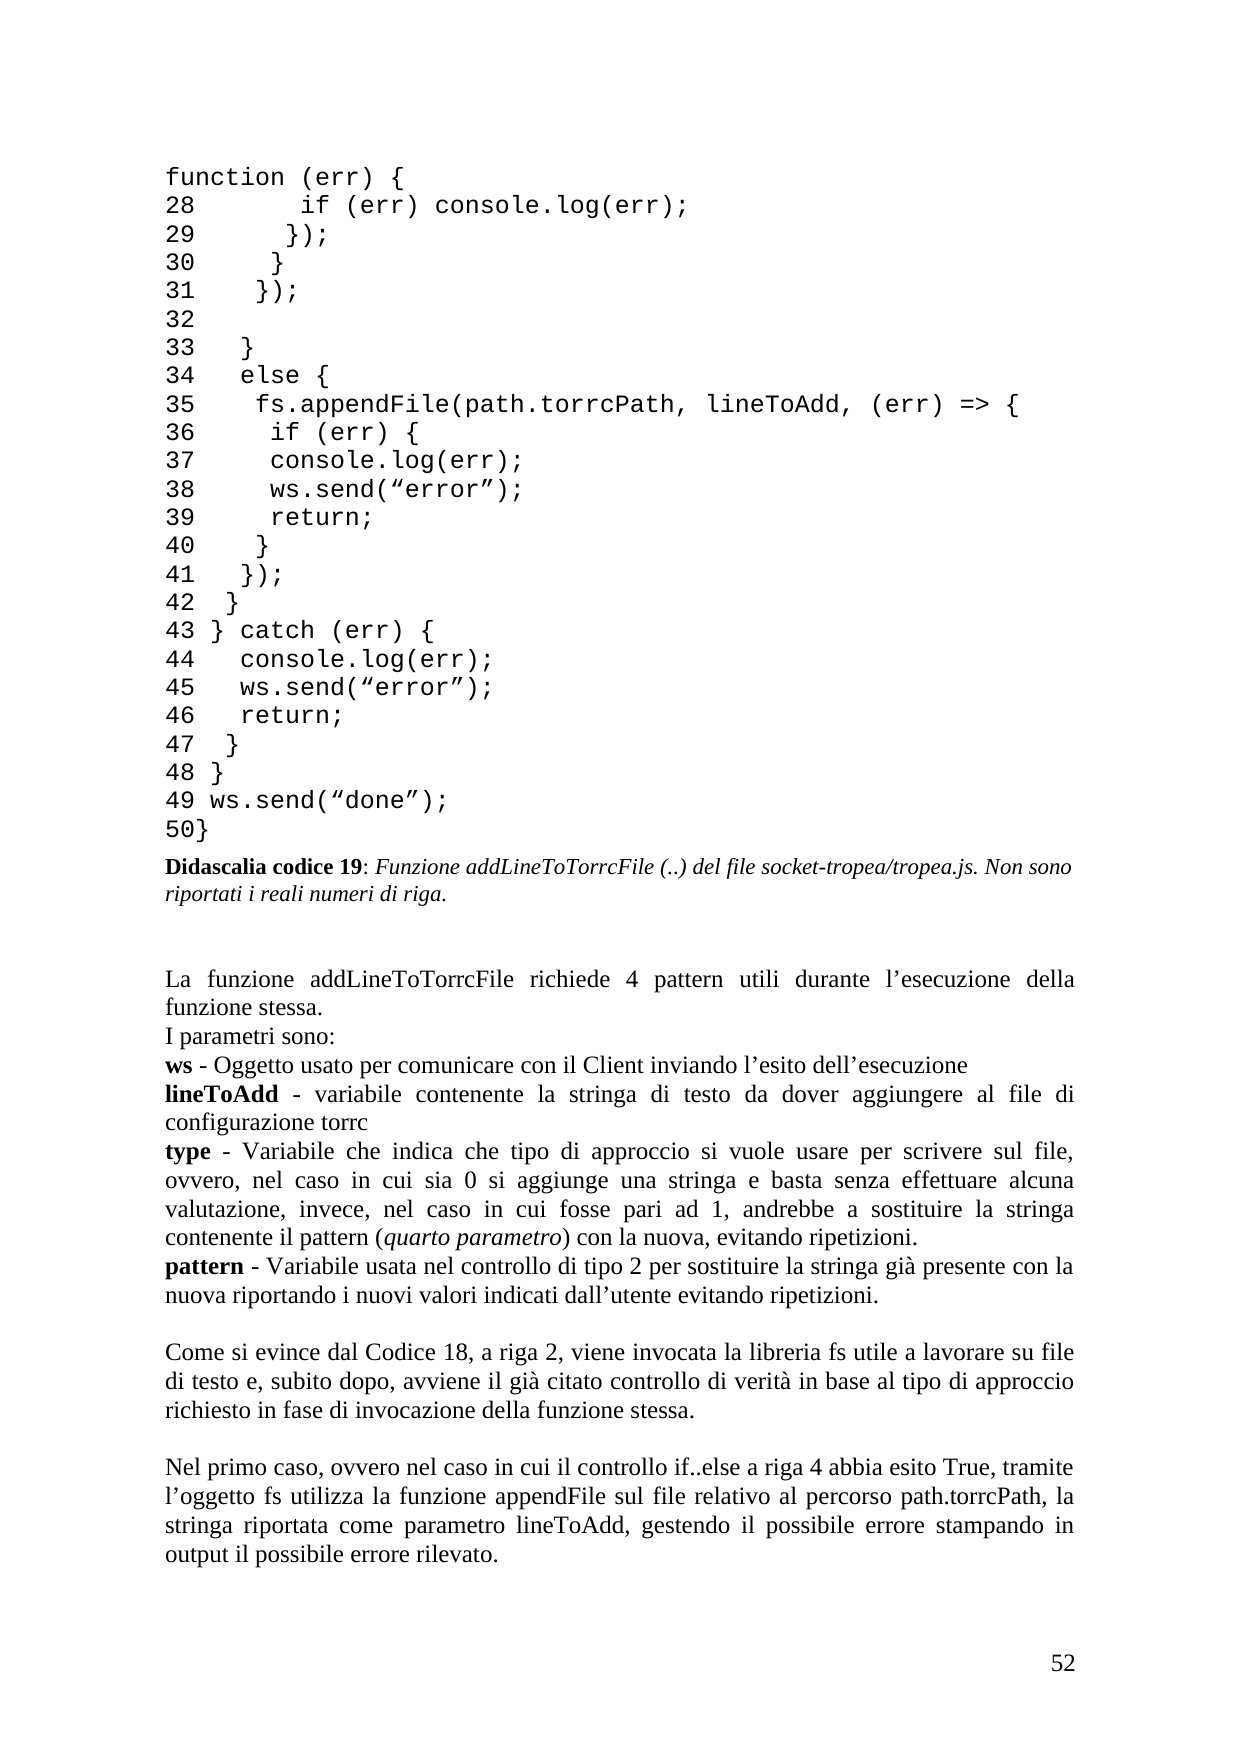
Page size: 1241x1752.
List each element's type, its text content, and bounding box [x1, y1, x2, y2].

text 29 }); [165, 221, 1075, 250]
text Come si evince dal Codice 18, a riga 2, viene invocata la libreria fs utile a lavorare su file di testo e, subito dopo, avviene il già citato controllo di verità in base al tipo di approccio richiesto in fase di invocazione della funzione stessa. [165, 1337, 1075, 1424]
text 39 return; [165, 505, 1075, 533]
text Nel primo caso, ovvero nel caso in cui il controllo if..else a riga 4 abbia esito True, tramite l’oggetto fs utilizza la funzione appendFile sul file relativo al percorso path.torrcPath, la stringa riportata come parametro lineToAdd, gestendo il possibile errore stampando in output il possibile errore rilevato. [165, 1452, 1075, 1567]
text 31 }); [165, 278, 1075, 306]
text 41 }); [165, 561, 1075, 590]
text 35 fs.appendFile(path.torrcPath, lineToAdd, (err) => { [165, 391, 1075, 420]
text 46 return; [165, 703, 1075, 731]
text 48 } [165, 760, 1075, 788]
text 28 if (err) console.log(err); [165, 193, 1075, 221]
text 47 } [165, 731, 1075, 760]
text pattern - Variabile usata nel controllo di tipo 2 per sostituire la stringa già presente con la nuova riportando i nuovi valori indicati dall’utente evitando ripetizioni. [165, 1251, 1075, 1309]
text 42 } [165, 590, 1075, 618]
text 49 ws.send(“done”); [165, 788, 1075, 816]
text I parametri sono: [165, 1021, 1075, 1050]
text lineToAdd - variabile contenente la stringa di testo da dover aggiungere al file di configurazione torrc [165, 1079, 1075, 1136]
text La funzione addLineToTorrcFile richiede 4 pattern utili durante l’esecuzione della funzione stessa. [165, 964, 1075, 1021]
text type - Variabile che indica che tipo di approccio si vuole usare per scrivere sul file, ovvero, nel caso in cui sia 0 si aggiunge una stringa e basta senza effettuare alcuna valutazione, invece, nel caso in cui fosse pari ad 1, andrebbe a sostituire la stringa contenente il pattern (quarto parametro) con la nuova, evitando ripetizioni. [165, 1136, 1075, 1251]
text 44 console.log(err); [165, 646, 1075, 675]
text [165, 165, 1075, 193]
text 50} [165, 816, 1075, 845]
text 38 ws.send(“error”); [165, 476, 1075, 505]
text 40 } [165, 533, 1075, 561]
text 36 if (err) { [165, 420, 1075, 448]
text 34 else { [165, 363, 1075, 391]
text 37 console.log(err); [165, 448, 1075, 476]
text 30 } [165, 250, 1075, 278]
text Didascalia codice 19: Funzione addLineToTorrcFile (..) del file socket-tropea/tropea.js. Non sono riportati i reali numeri di riga. [165, 853, 1075, 906]
text 33 } [165, 335, 1075, 363]
text ws - Oggetto usato per comunicare con il Client inviando l’esito dell’esecuzione [165, 1050, 1075, 1079]
text 32 [165, 306, 1075, 335]
text 43 } catch (err) { [165, 618, 1075, 646]
text 45 ws.send(“error”); [165, 675, 1075, 703]
